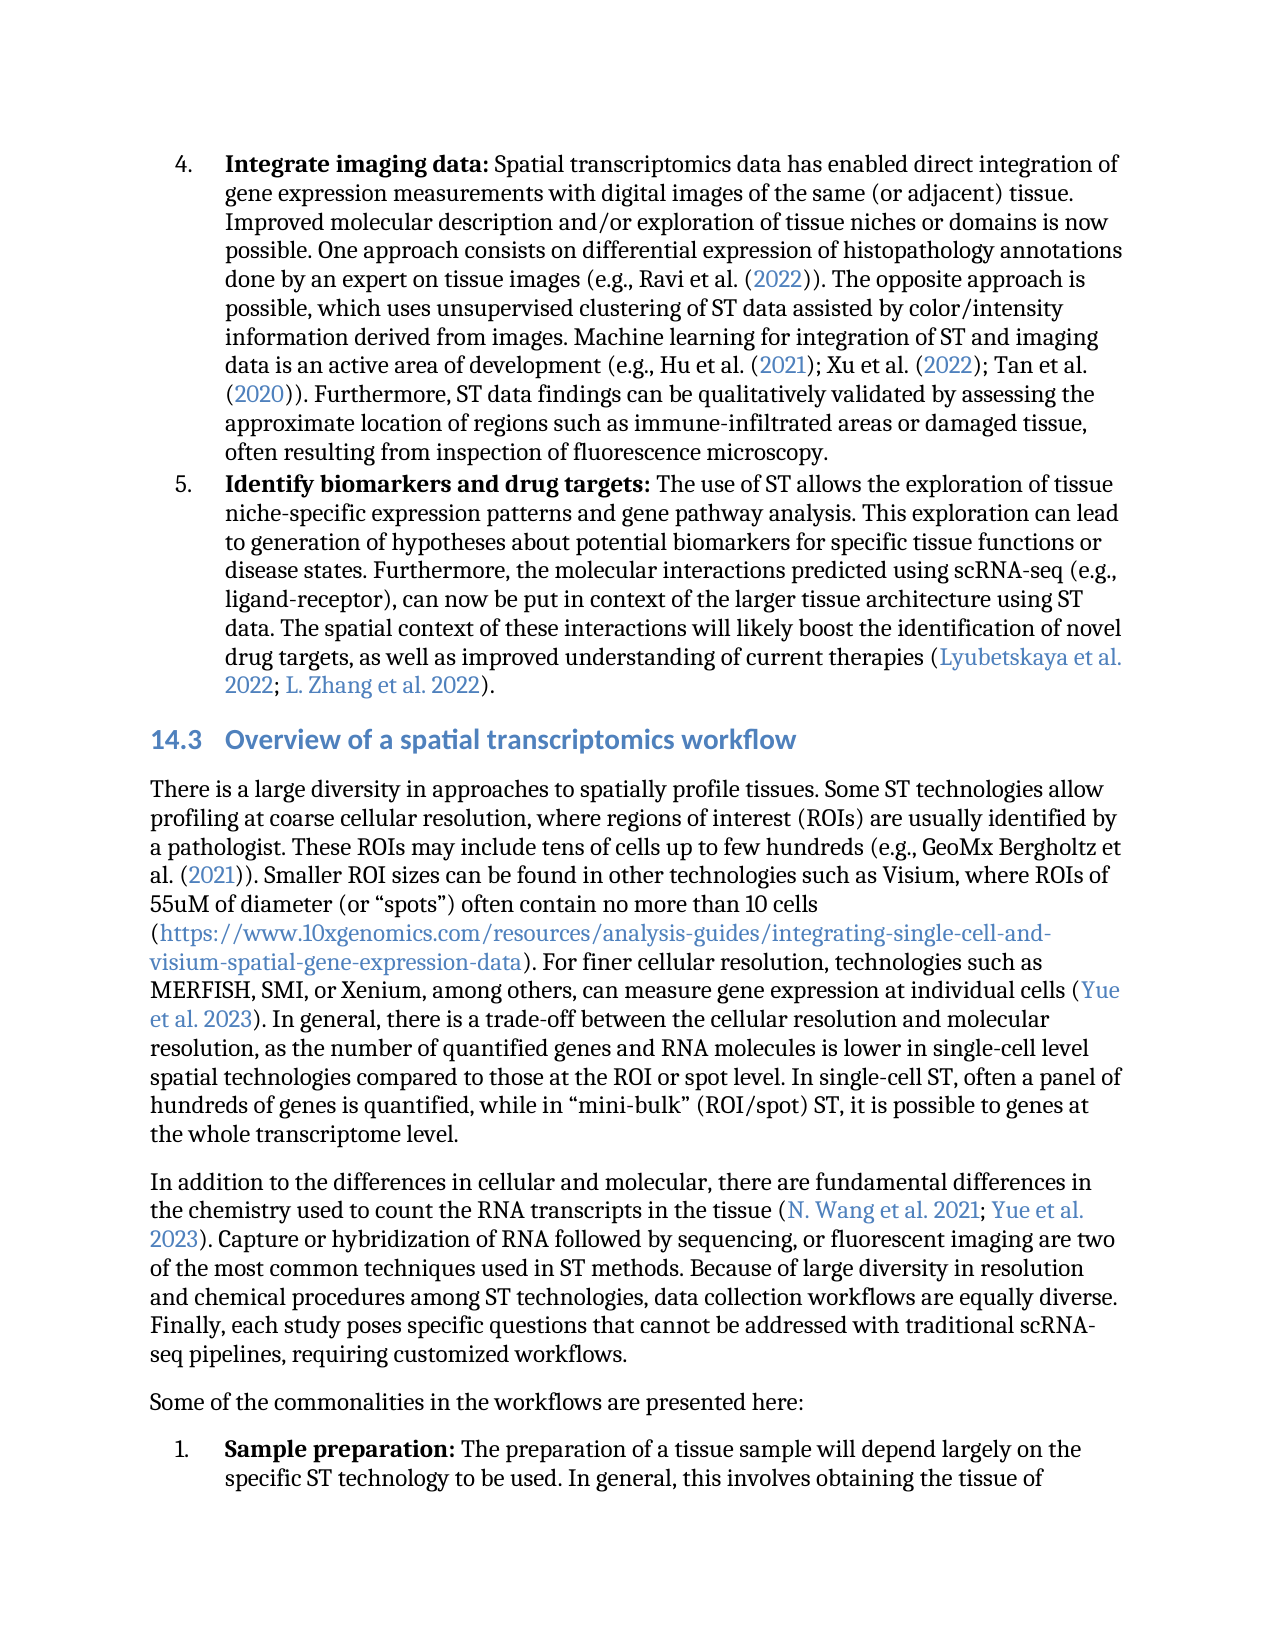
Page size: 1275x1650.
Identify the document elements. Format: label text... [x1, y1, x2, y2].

list Identify biomarkers and drug targets: The use of ST allows the exploration of tissue niche-specific expression patterns and gene pathway analysis. This exploration can lead to generation of hypotheses about potential biomarkers for specific tissue functions or disease states. Furthermore, the molecular interactions predicted using scRNA-seq (e.g., ligand-receptor), can now be put in context of the larger tissue architecture using ST data. The spatial context of these interactions will likely boost the identification of novel drug targets, as well as improved understanding of current therapies (Lyubetskaya et al. 2022; L. Zhang et al. 2022). [175, 470, 1125, 700]
subtitle 14.3 Overview of a spatial transcriptomics workflow [150, 721, 1125, 756]
text There is a large diversity in approaches to spatially profile tissues. Some ST technologies allow profiling at coarse cellular resolution, where regions of interest (ROIs) are usually identified by a pathologist. These ROIs may include tens of cells up to few hundreds (e.g., GeoMx Bergholtz et al. (2021)). Smaller ROI sizes can be found in other technologies such as Visium, where ROIs of 55uM of diameter (or “spots”) often contain no more than 10 cells (https://www.10xgenomics.com/resources/analysis-guides/integrating-single-cell-and-visium-spatial-gene-expression-data). For finer cellular resolution, technologies such as MERFISH, SMI, or Xenium, among others, can measure gene expression at individual cells (Yue et al. 2023). In general, there is a trade-off between the cellular resolution and molecular resolution, as the number of quantified genes and RNA molecules is lower in single-cell level spatial technologies compared to those at the ROI or spot level. In single-cell ST, often a panel of hundreds of genes is quantified, while in “mini-bulk” (ROI/spot) ST, it is possible to genes at the whole transcriptome level. [150, 775, 1125, 1149]
text Some of the commonalities in the workflows are presented here: [150, 1388, 1125, 1416]
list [175, 1435, 1125, 1493]
list Integrate imaging data: Spatial transcriptomics data has enabled direct integration of gene expression measurements with digital images of the same (or adjacent) tissue. Improved molecular description and/or exploration of tissue niches or domains is now possible. One approach consists on differential expression of histopathology annotations done by an expert on tissue images (e.g., Ravi et al. (2022)). The opposite approach is possible, which uses unsupervised clustering of ST data assisted by color/intensity information derived from images. Machine learning for integration of ST and imaging data is an active area of development (e.g., Hu et al. (2021); Xu et al. (2022); Tan et al. (2020)). Furthermore, ST data findings can be qualitatively validated by assessing the approximate location of regions such as immune-infiltrated areas or damaged tissue, often resulting from inspection of fluorescence microscopy. [175, 150, 1125, 466]
text In addition to the differences in cellular and molecular, there are fundamental differences in the chemistry used to count the RNA transcripts in the tissue (N. Wang et al. 2021; Yue et al. 2023). Capture or hybridization of RNA followed by sequencing, or fluorescent imaging are two of the most common techniques used in ST methods. Because of large diversity in resolution and chemical procedures among ST technologies, data collection workflows are equally diverse. Finally, each study poses specific questions that cannot be addressed with traditional scRNA-seq pipelines, requiring customized workflows. [150, 1168, 1125, 1369]
